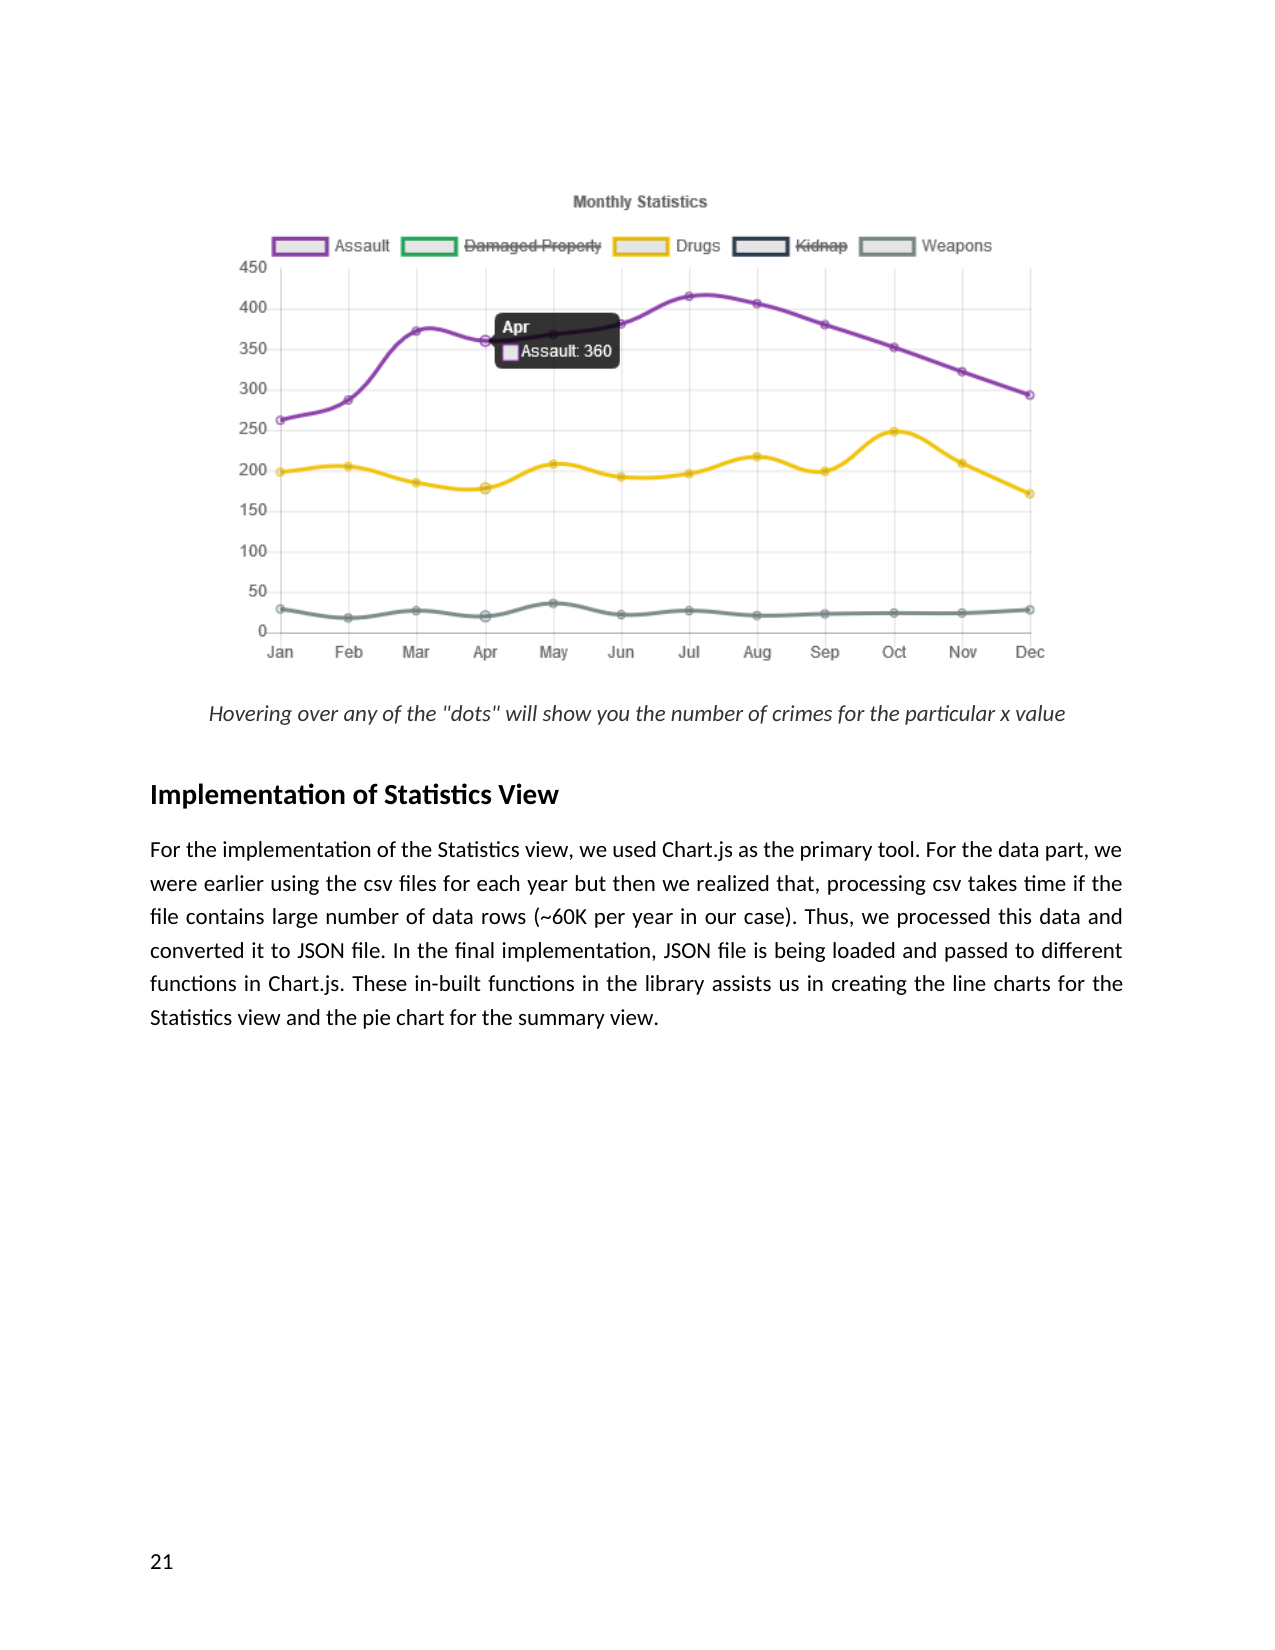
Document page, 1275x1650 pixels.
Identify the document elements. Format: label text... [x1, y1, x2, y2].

picture [206, 178, 1069, 678]
text For the implementation of the Statistics view, we used Chart.js as the primary tool. For the data part, we were earlier using the csv files for each year but then we realized that, processing csv takes time if the file contains large number of data rows (~60K per year in our case). Thus, we processed this data and converted it to JSON file. In the final implementation, JSON file is being loaded and passed to different functions in Chart.js. These in-built functions in the library assists us in creating the line charts for the Statistics view and the pie chart for the summary view. [150, 835, 1125, 1031]
text Hovering over any of the "dots" will show you the number of crimes for the particular x value [150, 699, 1125, 755]
text Implementation of Statistics View [150, 776, 1125, 811]
